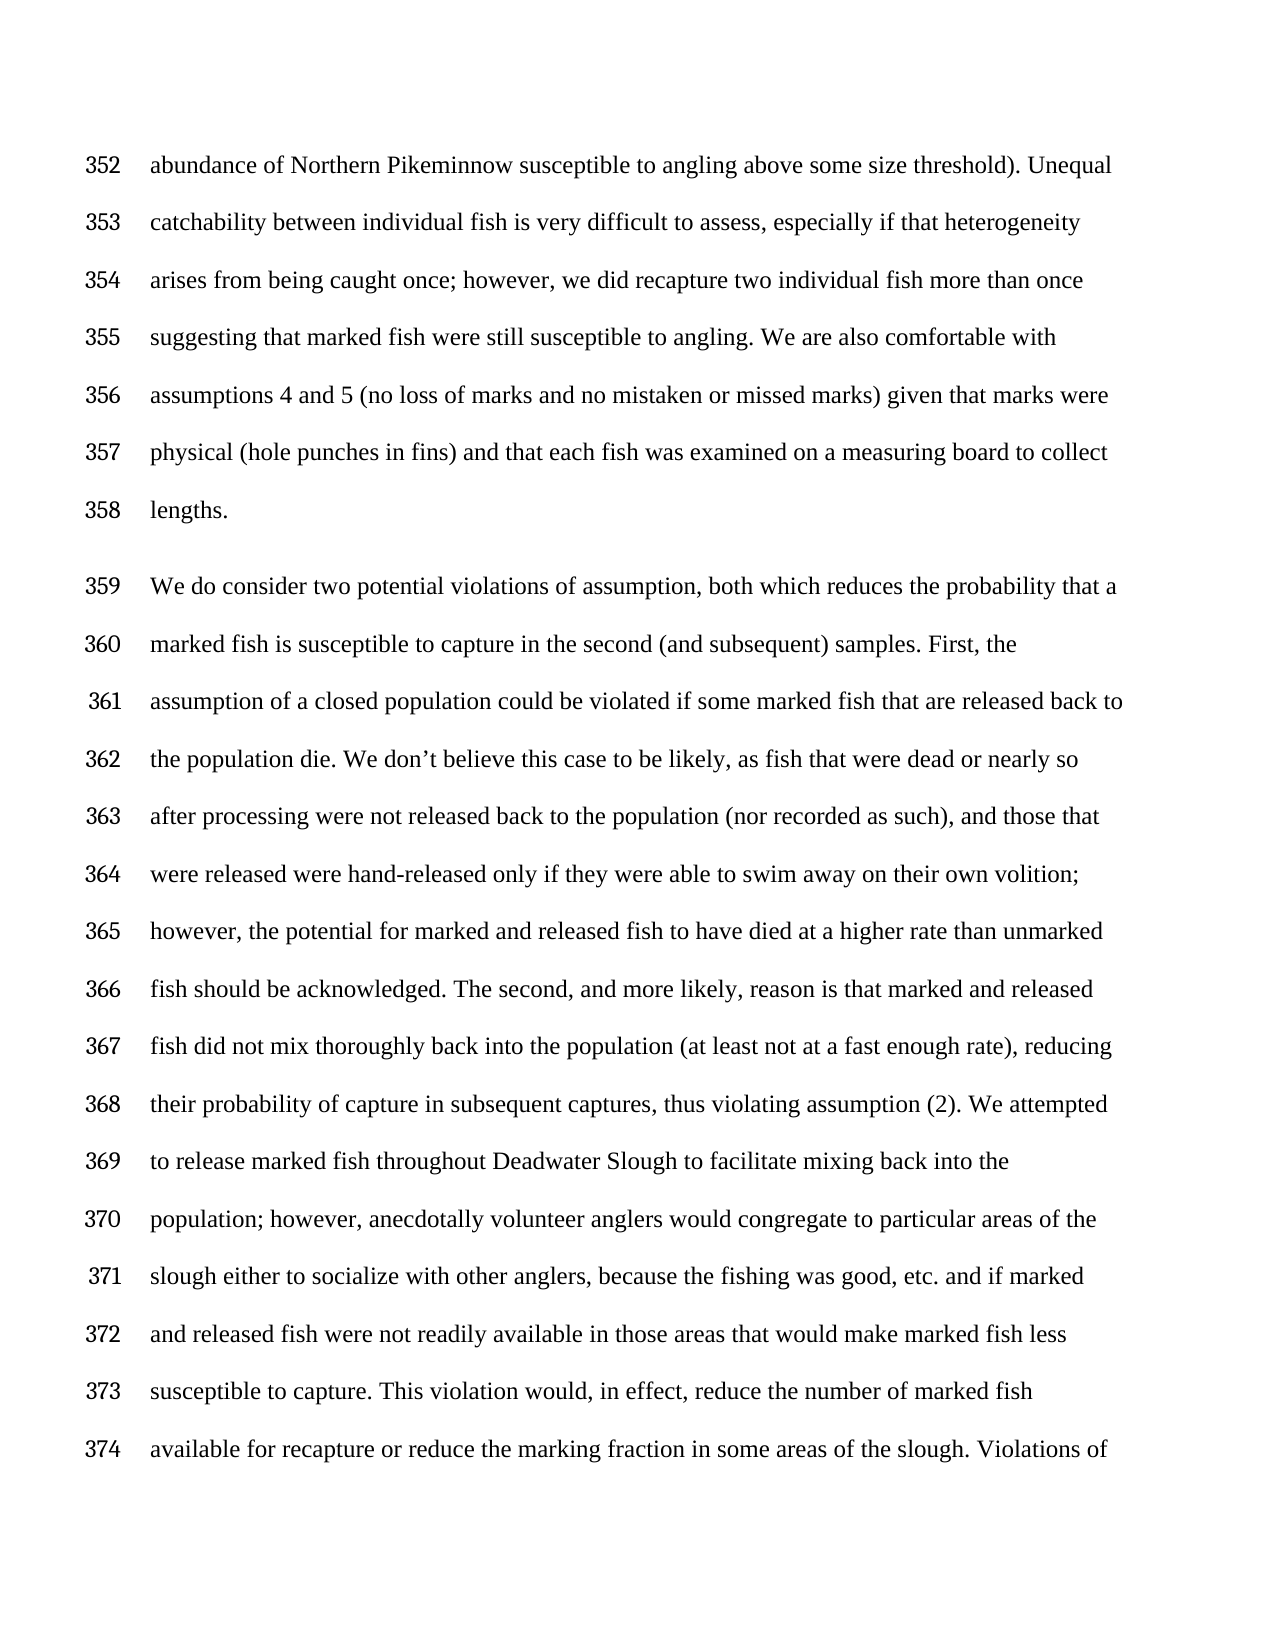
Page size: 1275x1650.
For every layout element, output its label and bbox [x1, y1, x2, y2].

text [150, 571, 1125, 1462]
text [150, 150, 1125, 524]
